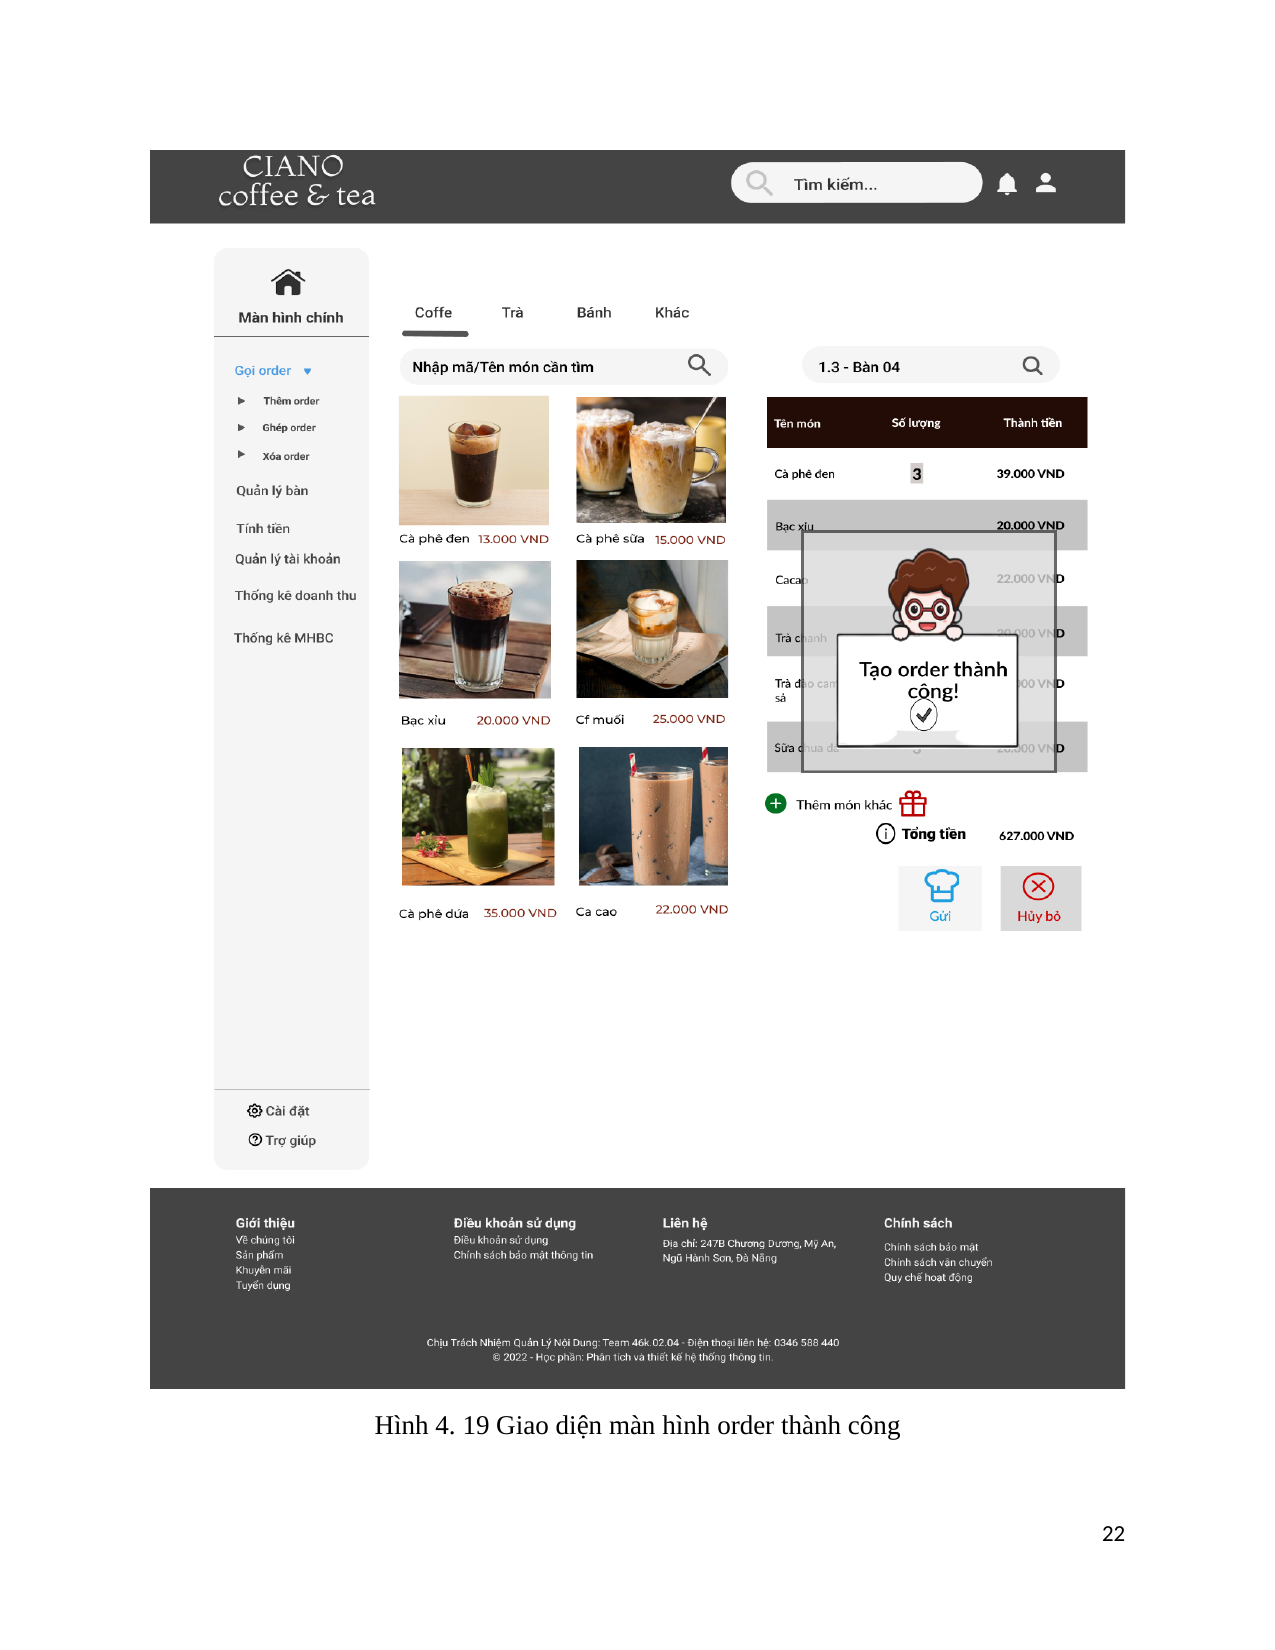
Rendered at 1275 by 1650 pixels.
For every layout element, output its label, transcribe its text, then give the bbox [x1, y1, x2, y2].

text Hình 4. 19 Giao diện màn hình order thành công [150, 1409, 1125, 1440]
picture [150, 150, 1125, 1389]
